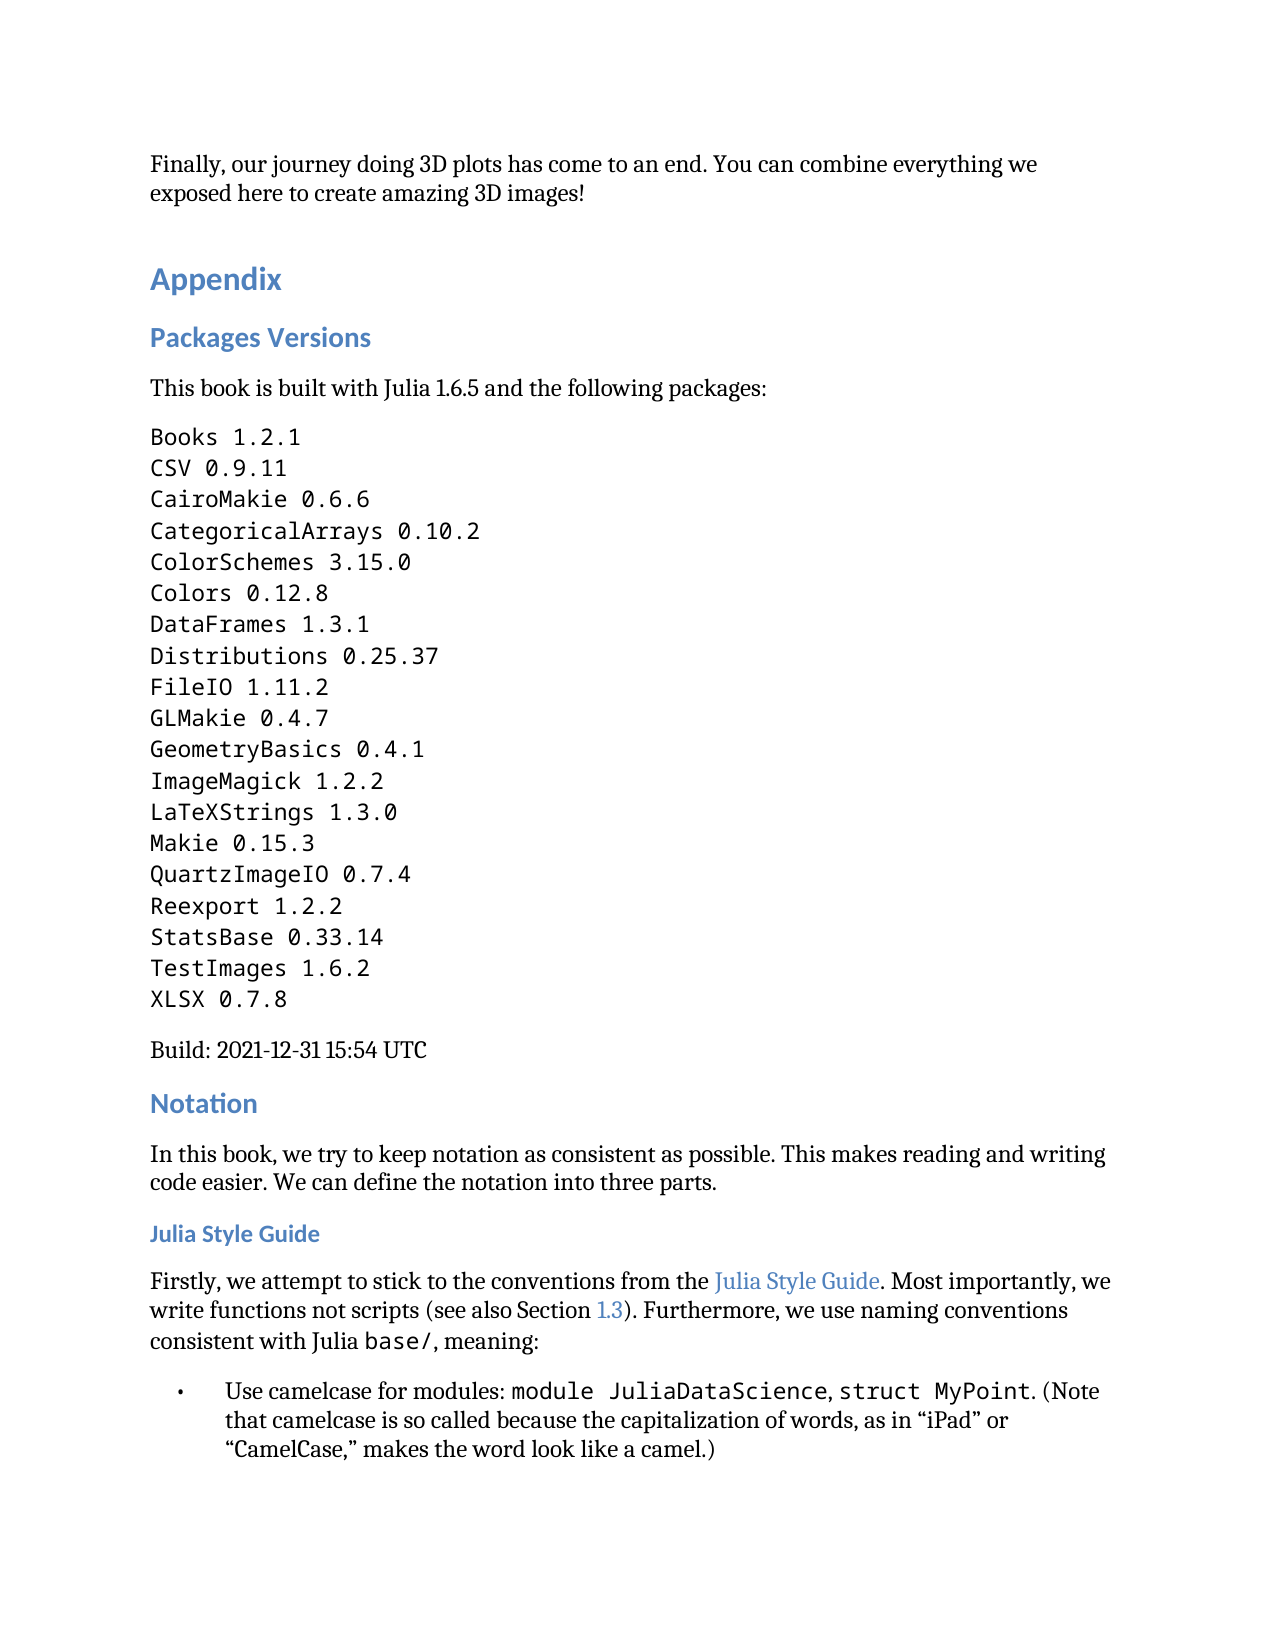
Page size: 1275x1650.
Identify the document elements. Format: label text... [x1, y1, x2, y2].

list Use camelcase for modules: module JuliaDataScience, struct MyPoint. (Note that camelcase is so called because the capitalization of words, as in “iPad” or “CamelCase,” makes the word look like a camel.) [175, 1374, 1125, 1463]
subtitle Notation [150, 1085, 1125, 1121]
subtitle Julia Style Guide [150, 1218, 1125, 1248]
text In this book, we try to keep notation as consistent as possible. This makes reading and writing code easier. We can define the notation into three parts. [150, 1139, 1125, 1197]
text Books 1.2.1 CSV 0.9.11 CairoMakie 0.6.6 CategoricalArrays 0.10.2 ColorSchemes 3.15.0 Colors 0.12.8 DataFrames 1.3.1 Distributions 0.25.37 FileIO 1.11.2 GLMakie 0.4.7 GeometryBasics 0.4.1 ImageMagick 1.2.2 LaTeXStrings 1.3.0 Makie 0.15.3 QuartzImageIO 0.7.4 Reexport 1.2.2 StatsBase 0.33.14 TestImages 1.6.2 XLSX 0.7.8 [150, 421, 1125, 1015]
text This book is built with Julia 1.6.5 and the following packages: [150, 373, 1125, 402]
text Firstly, we attempt to stick to the conventions from the Julia Style Guide. Most importantly, we write functions not scripts (see also Section 1.3). Furthermore, we use naming conventions consistent with Julia base/, meaning: [150, 1267, 1125, 1356]
subtitle Packages Versions [150, 319, 1125, 355]
text Finally, our journey doing 3D plots has come to an end. You can combine everything we exposed here to create amazing 3D images! [150, 150, 1125, 207]
subtitle Appendix [150, 257, 1125, 298]
text Build: 2021-12-31 15:54 UTC [150, 1036, 1125, 1064]
